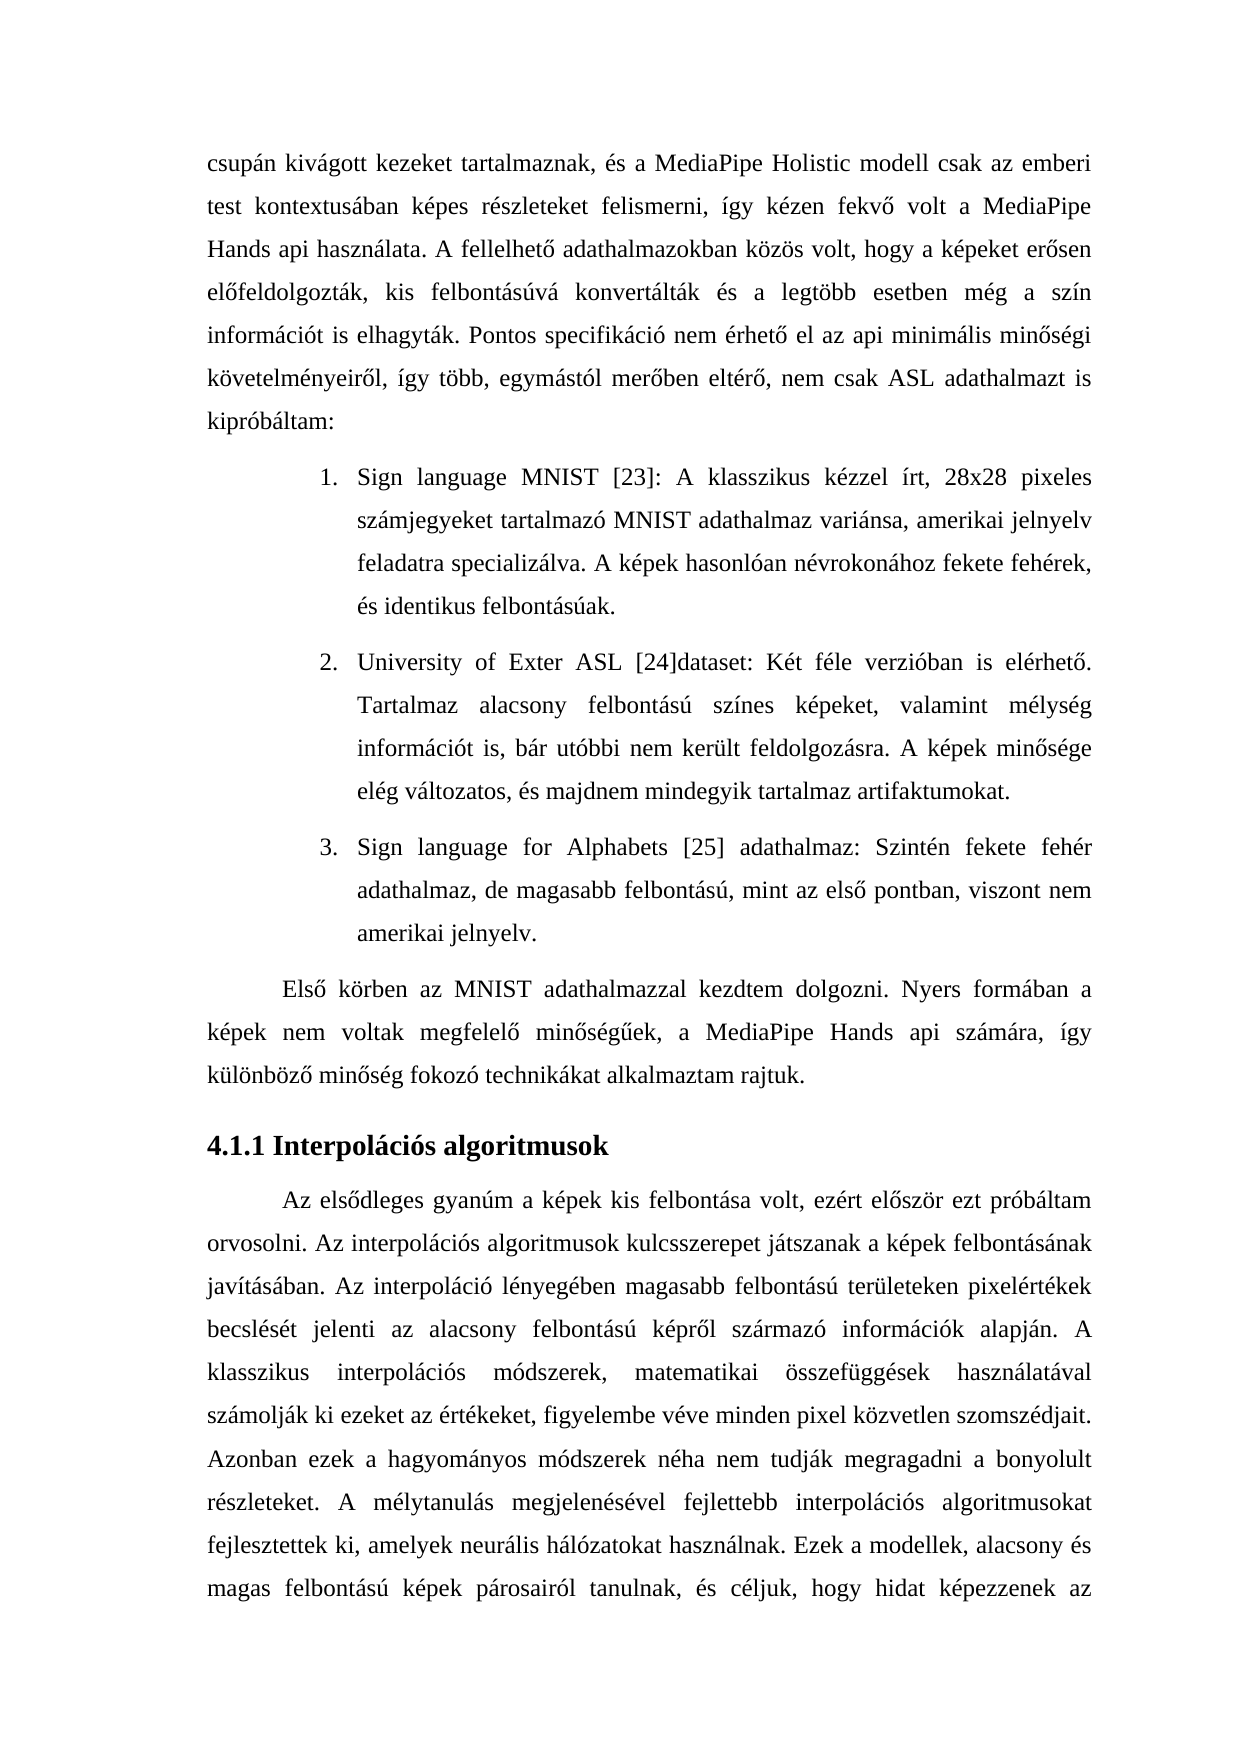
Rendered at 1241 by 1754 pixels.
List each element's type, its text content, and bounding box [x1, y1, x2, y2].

list University of Exter ASL dataset: Két féle verzióban is elérhető. Tartalmaz alacsony felbontású színes képeket, valamint mélység információt is, bár utóbbi nem került feldolgozásra. A képek minősége elég változatos, és majdnem mindegyik tartalmaz artifaktumokat. [319, 647, 1092, 805]
text Első körben az MNIST adathalmazzal kezdtem dolgozni. Nyers formában a képek nem voltak megfelelő minőségűek, a MediaPipe Hands api számára, így különböző minőség fokozó technikákat alkalmaztam rajtuk. [207, 974, 1092, 1089]
list Sign language MNIST: A klasszikus kézzel írt, 28x28 pixeles számjegyeket tartalmazó MNIST adathalmaz variánsa, amerikai jelnyelv feladatra specializálva. A képek hasonlóan névrokonához fekete fehérek, és identikus felbontásúak. [319, 462, 1092, 620]
list Sign language for Alphabets adathalmaz: Szintén fekete fehér adathalmaz, de magasabb felbontású, mint az első pontban, viszont nem amerikai jelnyelv. [319, 832, 1092, 947]
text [207, 1185, 1092, 1602]
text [207, 148, 1092, 435]
subtitle Interpolációs algoritmusok [207, 1128, 1092, 1162]
